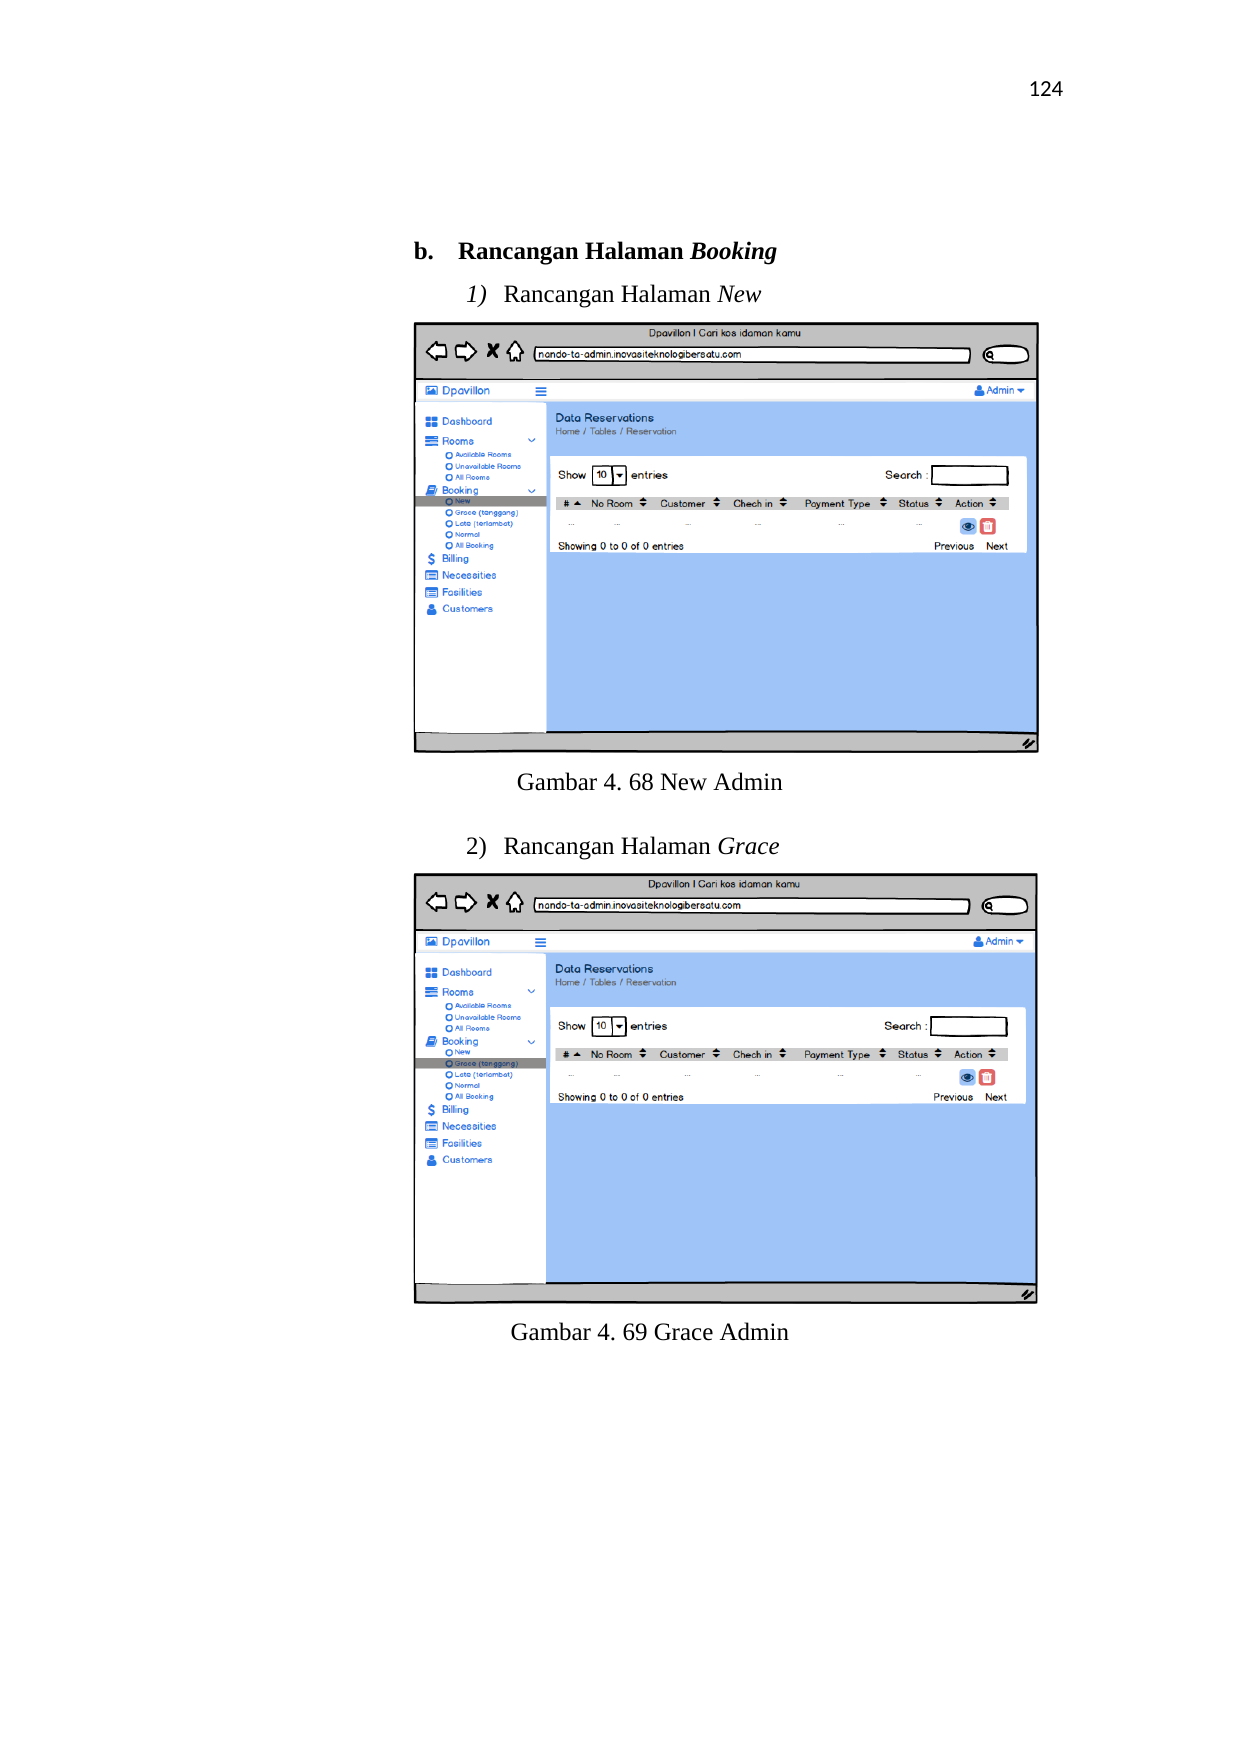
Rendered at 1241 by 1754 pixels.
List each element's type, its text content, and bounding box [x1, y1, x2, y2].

list Rancangan Halaman Grace [466, 831, 1063, 859]
list Rancangan Halaman New [466, 279, 1007, 308]
list Rancangan Halaman Booking [413, 236, 1063, 265]
text Gambar 4. 68 New Admin [236, 767, 1063, 796]
picture [413, 322, 1039, 753]
picture [413, 873, 1038, 1304]
text Gambar 4. 69 Grace Admin [236, 1317, 1063, 1346]
